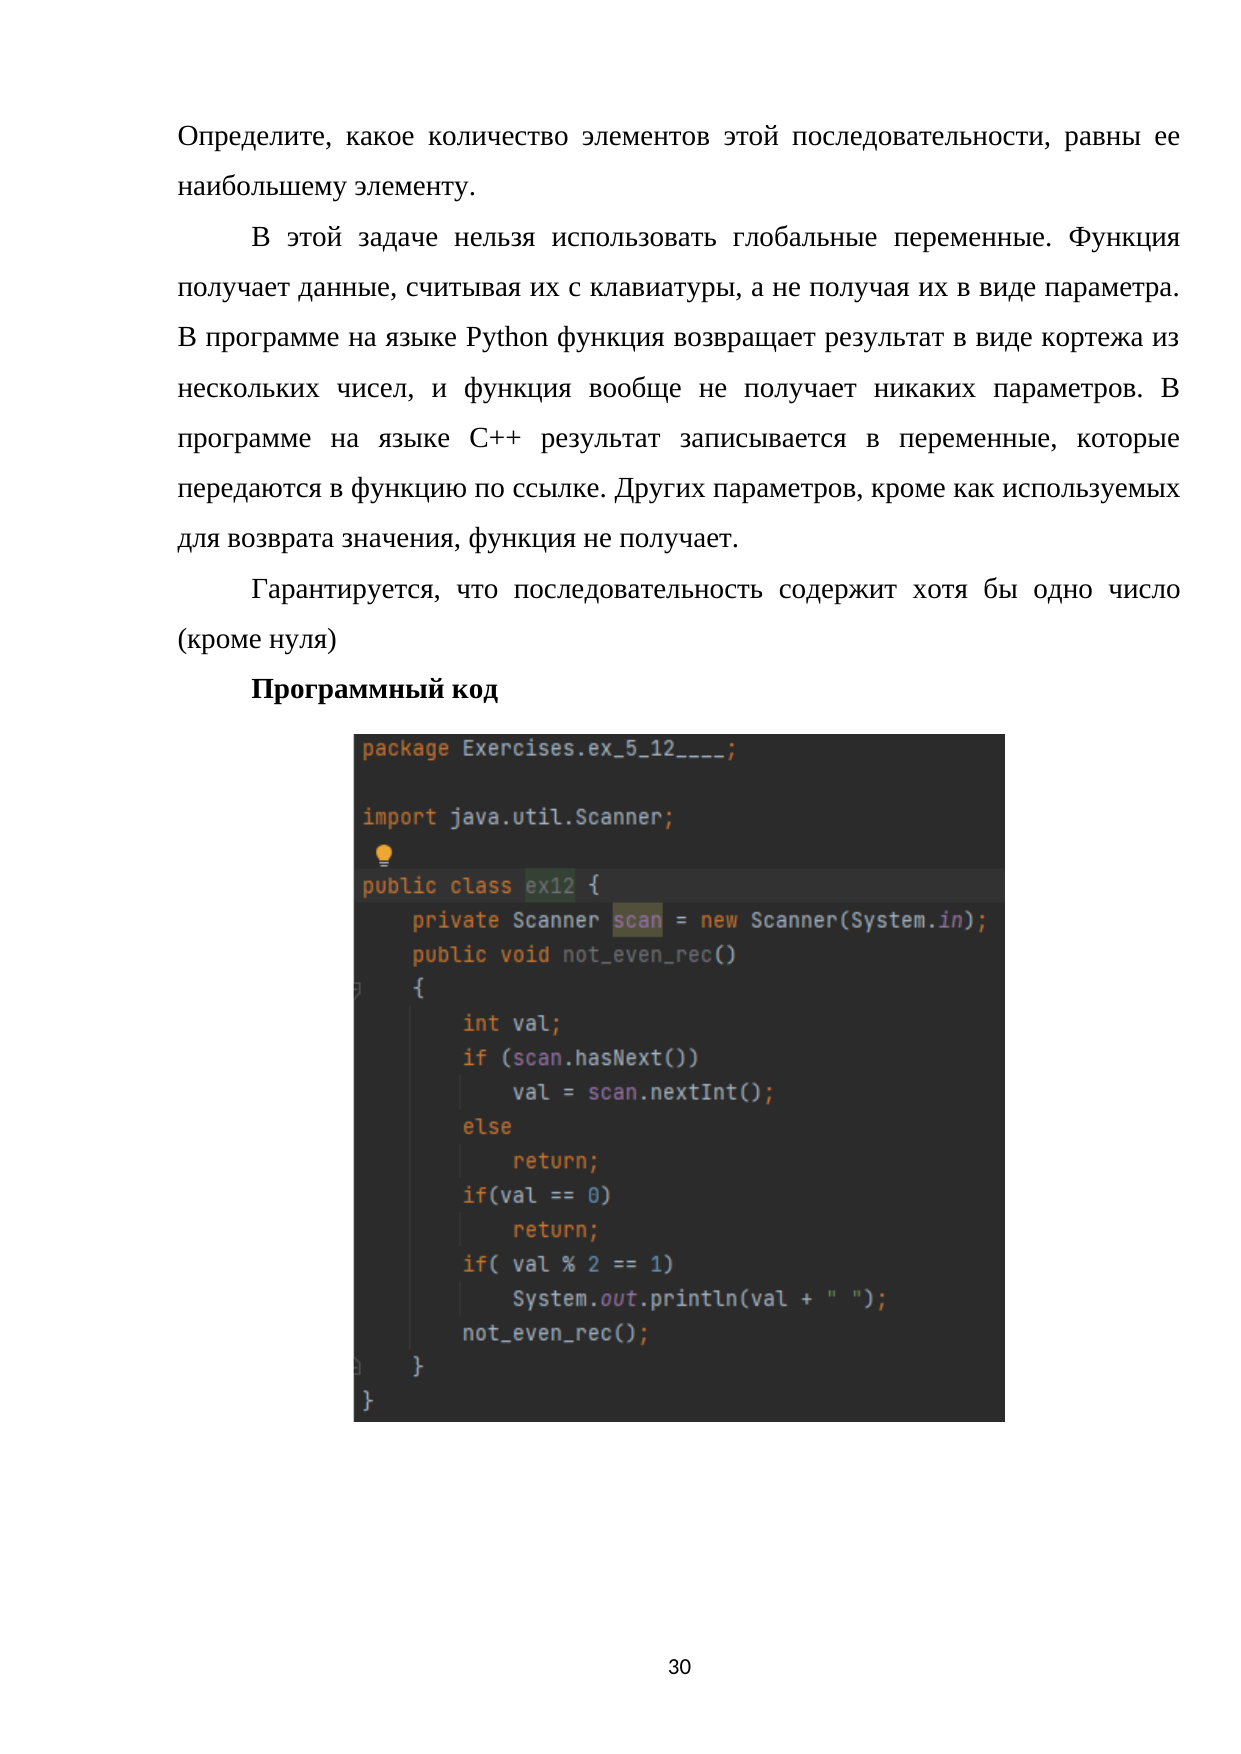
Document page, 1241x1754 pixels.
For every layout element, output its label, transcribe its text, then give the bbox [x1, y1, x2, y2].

text Гарантируется, что последовательность содержит хотя бы одно число (кроме нуля) [177, 571, 1181, 655]
text В этой задаче нельзя использовать глобальные переменные. Функция получает данные, считывая их с клавиатуры, а не получая их в виде параметра. В программе на языке Python функция возвращает результат в виде кортежа из нескольких чисел, и функция вообще не получает никаких параметров. В программе на языке C++ результат записывается в переменные, которые передаются в функцию по ссылке. Других параметров, кроме как используемых для возврата значения, функция не получает. [177, 219, 1181, 554]
picture [353, 734, 1005, 1422]
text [177, 118, 1181, 202]
subtitle Программный код [177, 672, 1181, 705]
